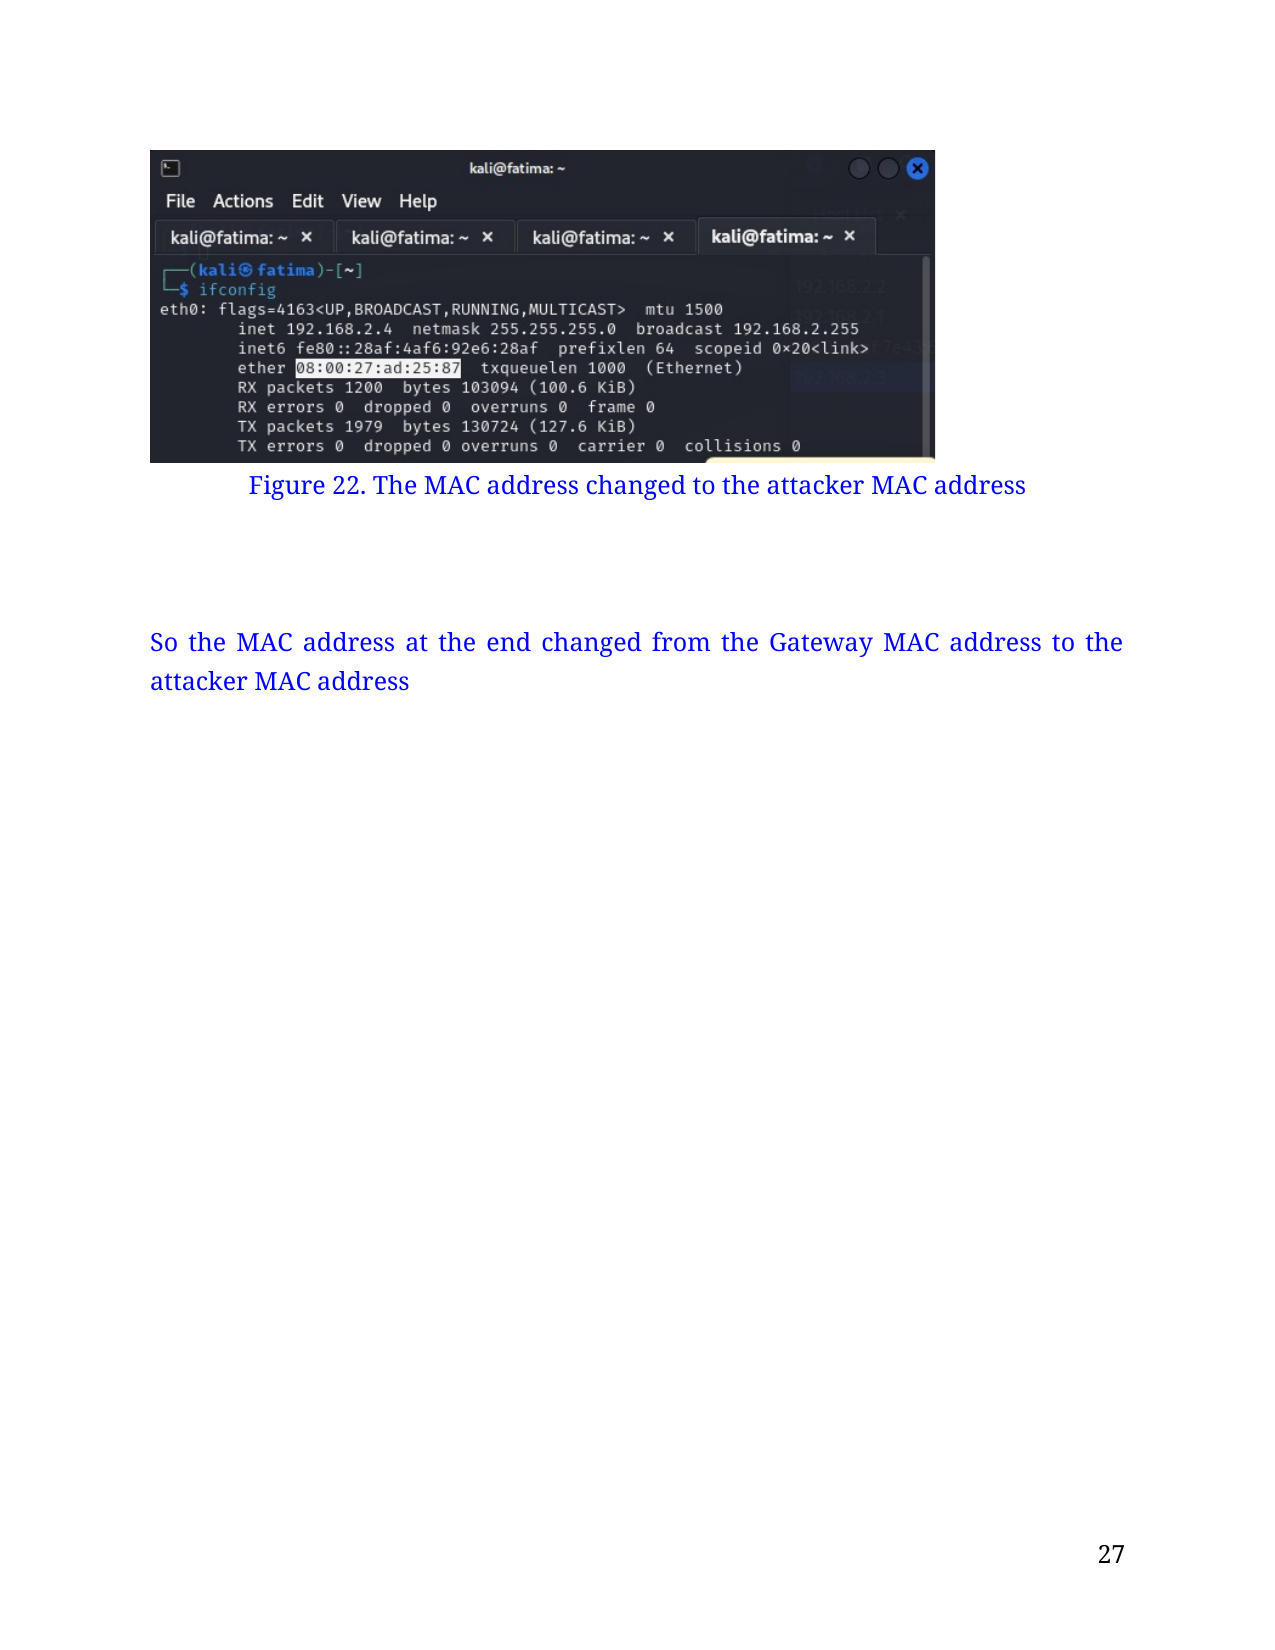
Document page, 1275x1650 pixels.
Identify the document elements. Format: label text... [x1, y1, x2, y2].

text Figure 22. The MAC address changed to the attacker MAC address [150, 468, 1125, 502]
text So the MAC address at the end changed from the Gateway MAC address to the attacker MAC address [150, 624, 1125, 697]
picture [150, 150, 936, 463]
